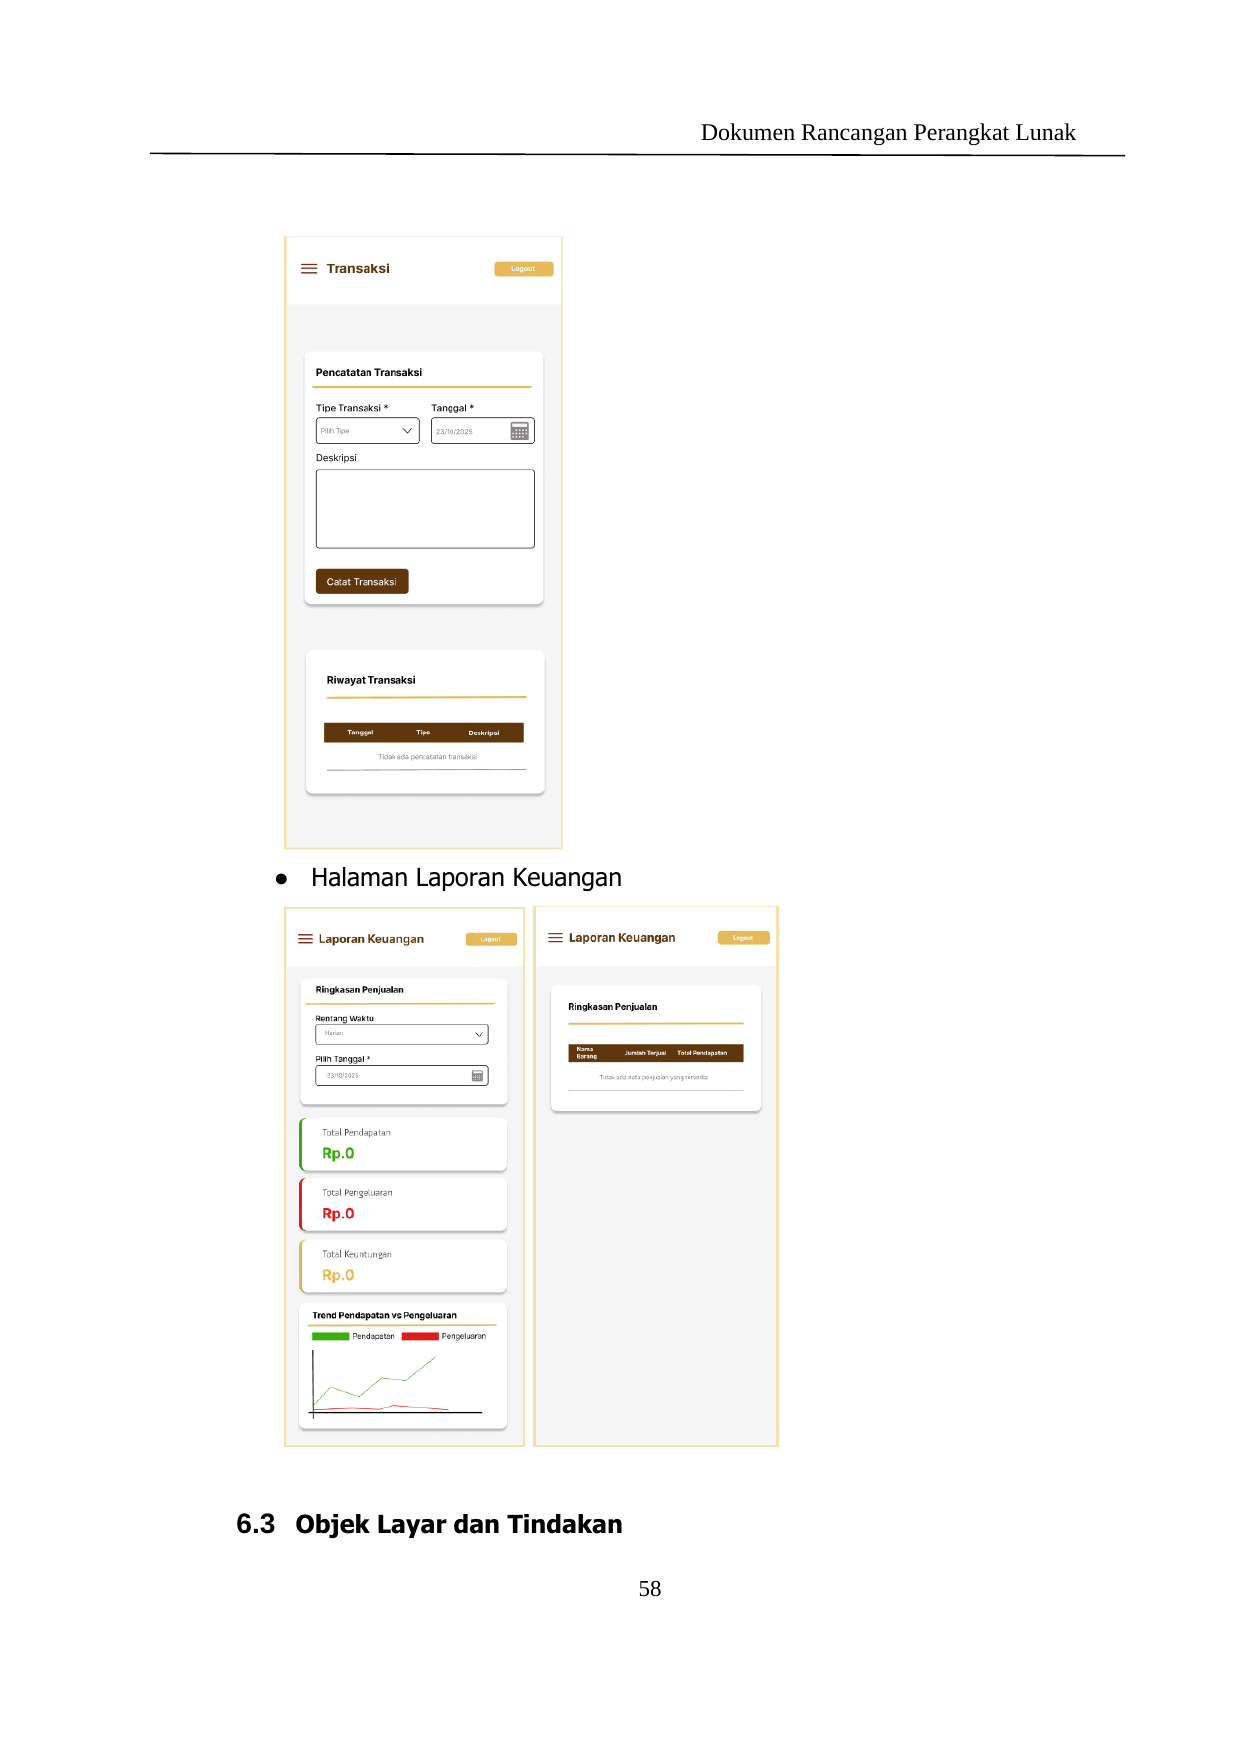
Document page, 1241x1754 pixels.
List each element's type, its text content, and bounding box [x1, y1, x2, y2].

picture [284, 236, 563, 849]
picture [533, 906, 779, 1447]
picture [284, 907, 526, 1447]
subtitle Objek Layar dan Tindakan [236, 1507, 1063, 1539]
list Halaman Laporan Keuangan [274, 862, 1050, 892]
